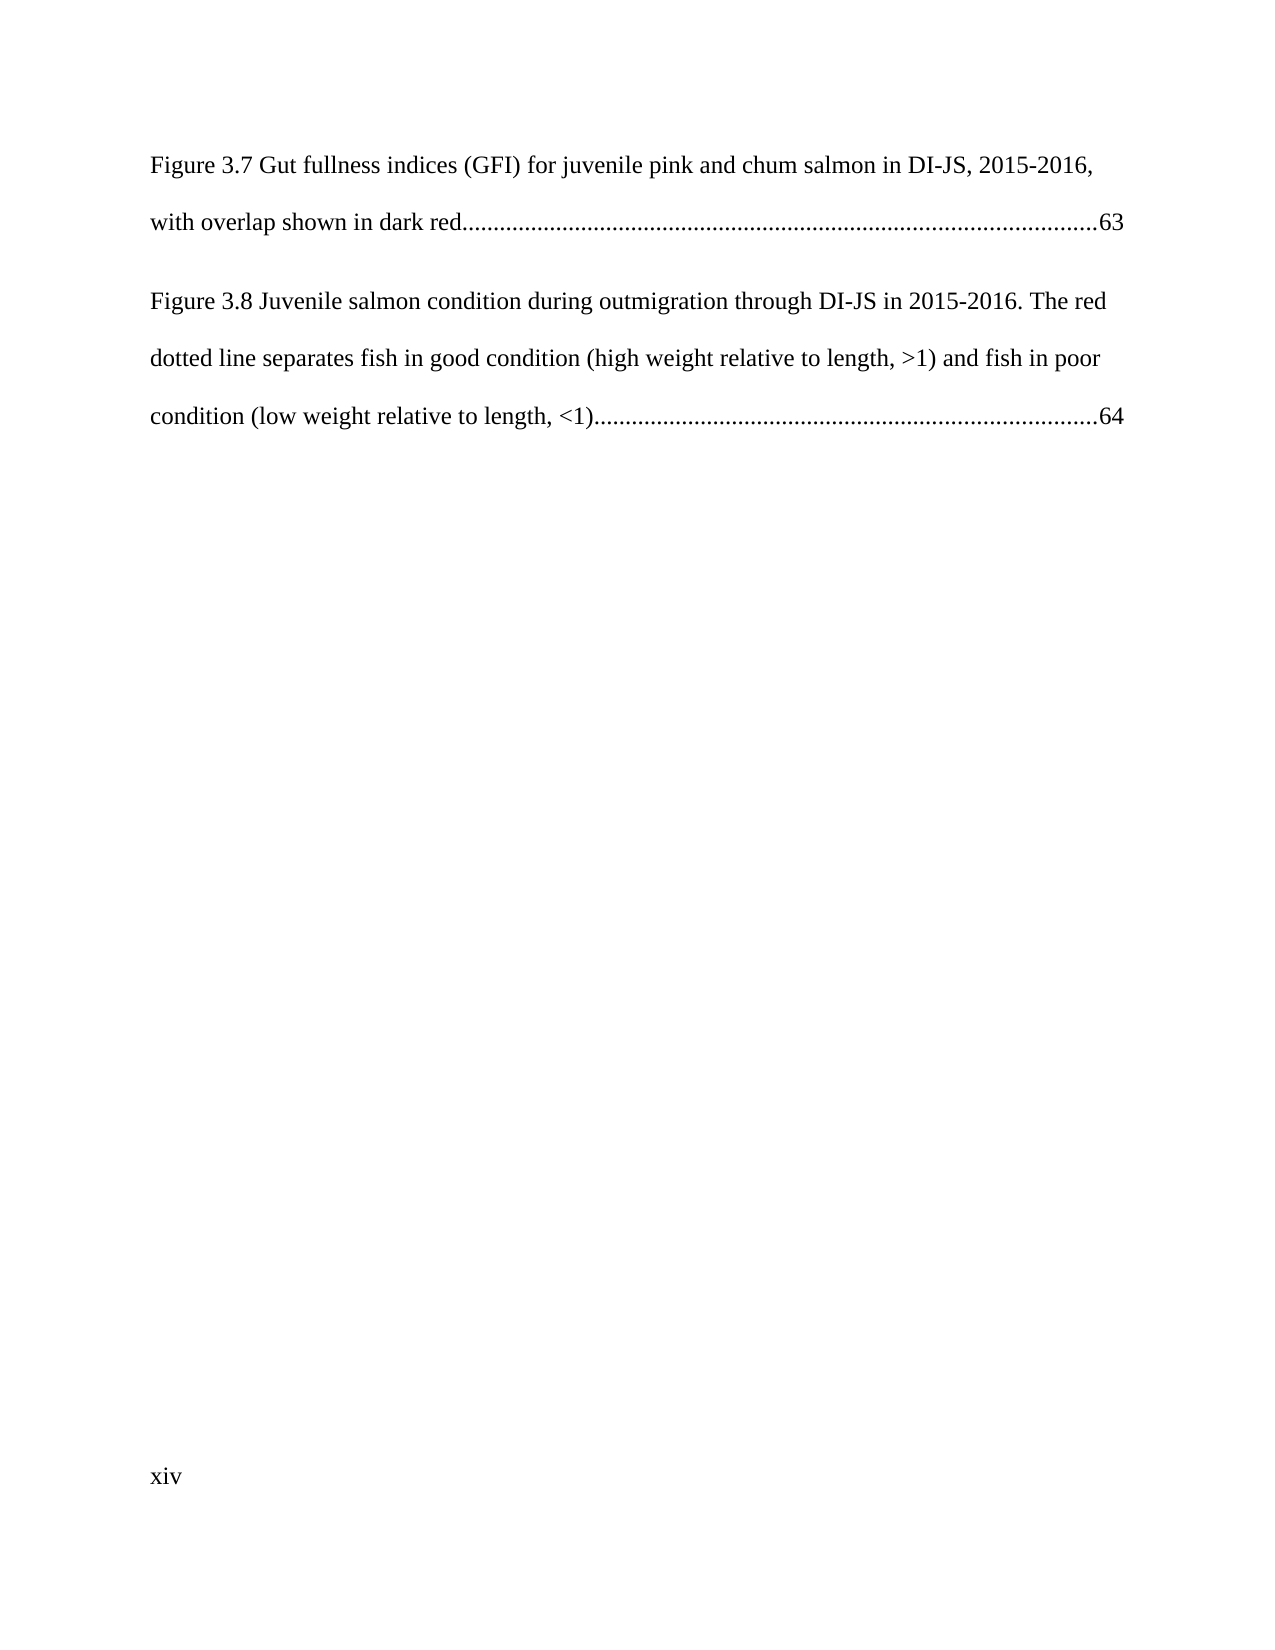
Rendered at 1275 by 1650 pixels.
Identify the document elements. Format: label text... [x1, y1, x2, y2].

text Figure 3.8 Juvenile salmon condition during outmigration through DI-JS in 2015-2016. The red dotted line separates fish in good condition (high weight relative to length, >1) and fish in poor condition (low weight relative to length, <1). 64 [150, 286, 1125, 429]
text Figure 3.7 Gut fullness indices (GFI) for juvenile pink and chum salmon in DI-JS, 2015-2016, with overlap shown in dark red. 63 [150, 150, 1125, 236]
